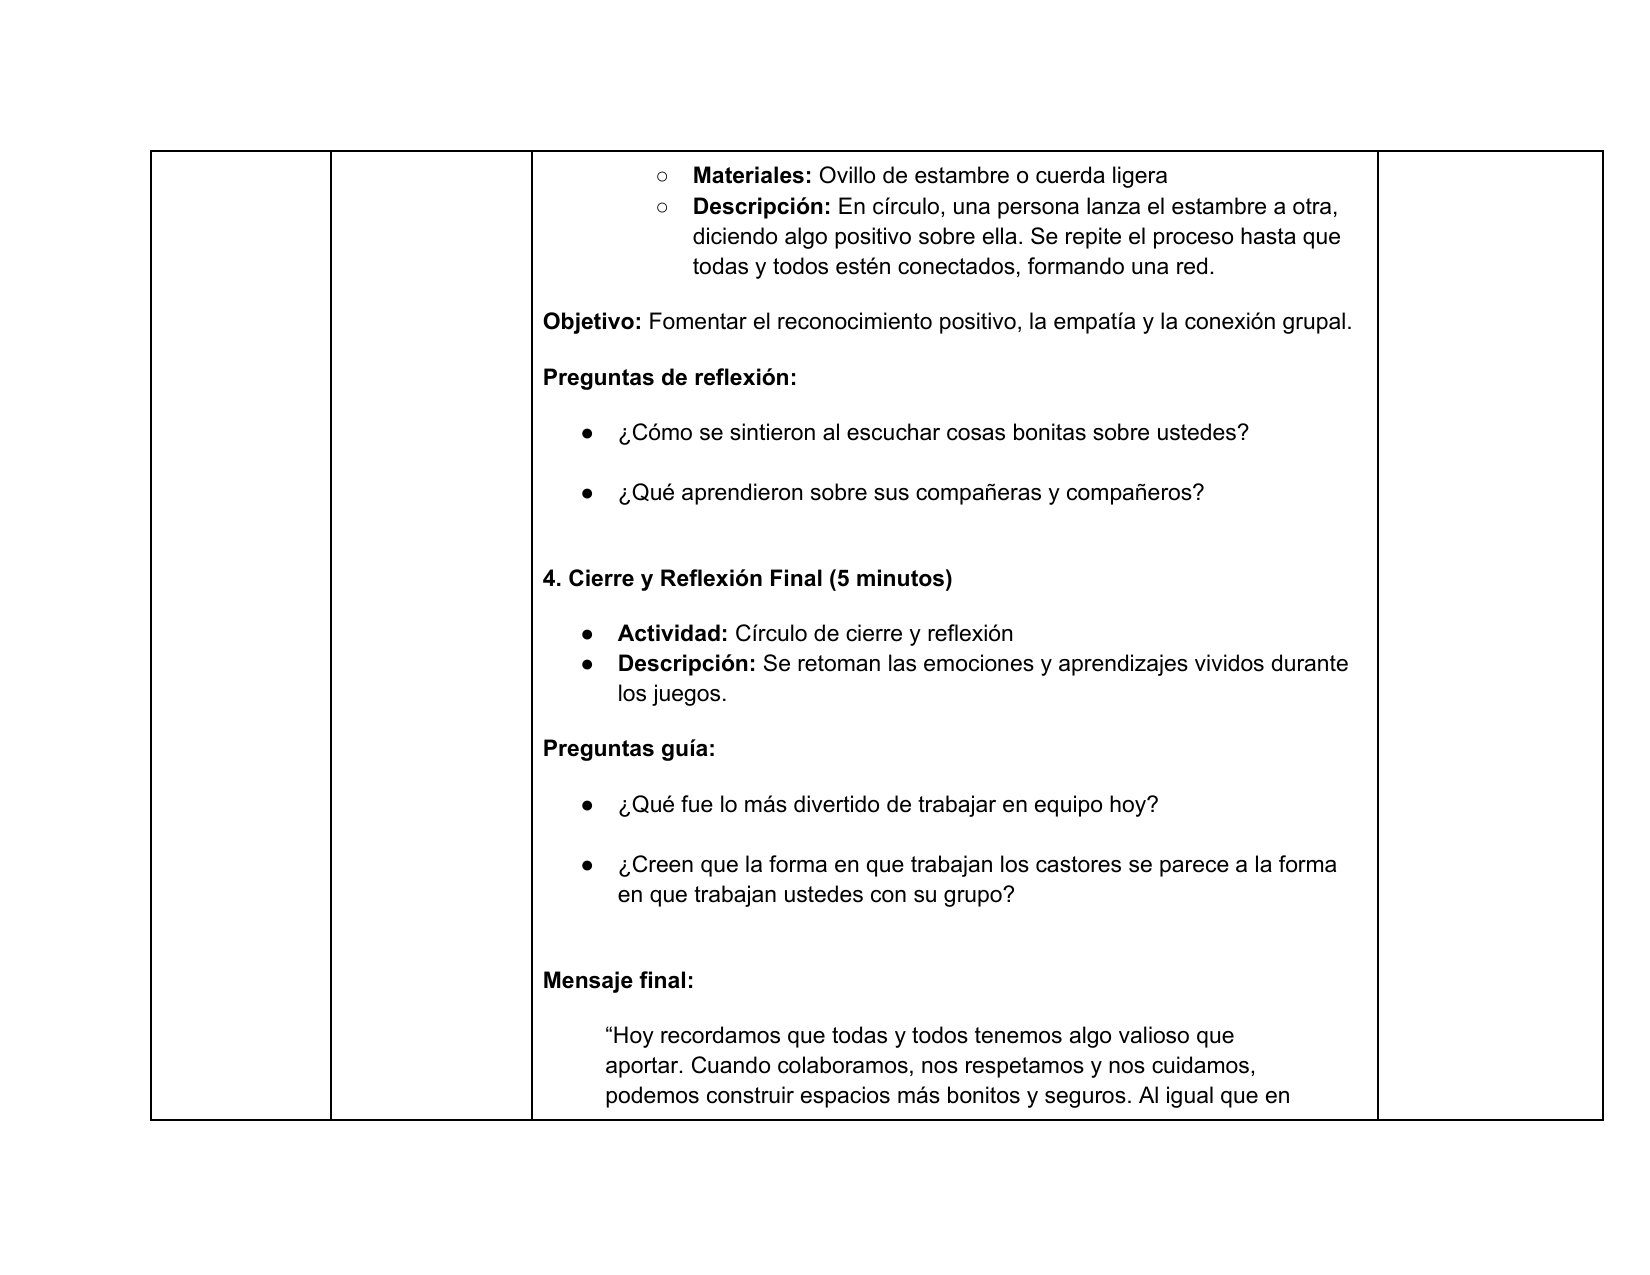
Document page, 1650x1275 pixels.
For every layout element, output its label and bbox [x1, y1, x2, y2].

table_cell [332, 152, 531, 1119]
